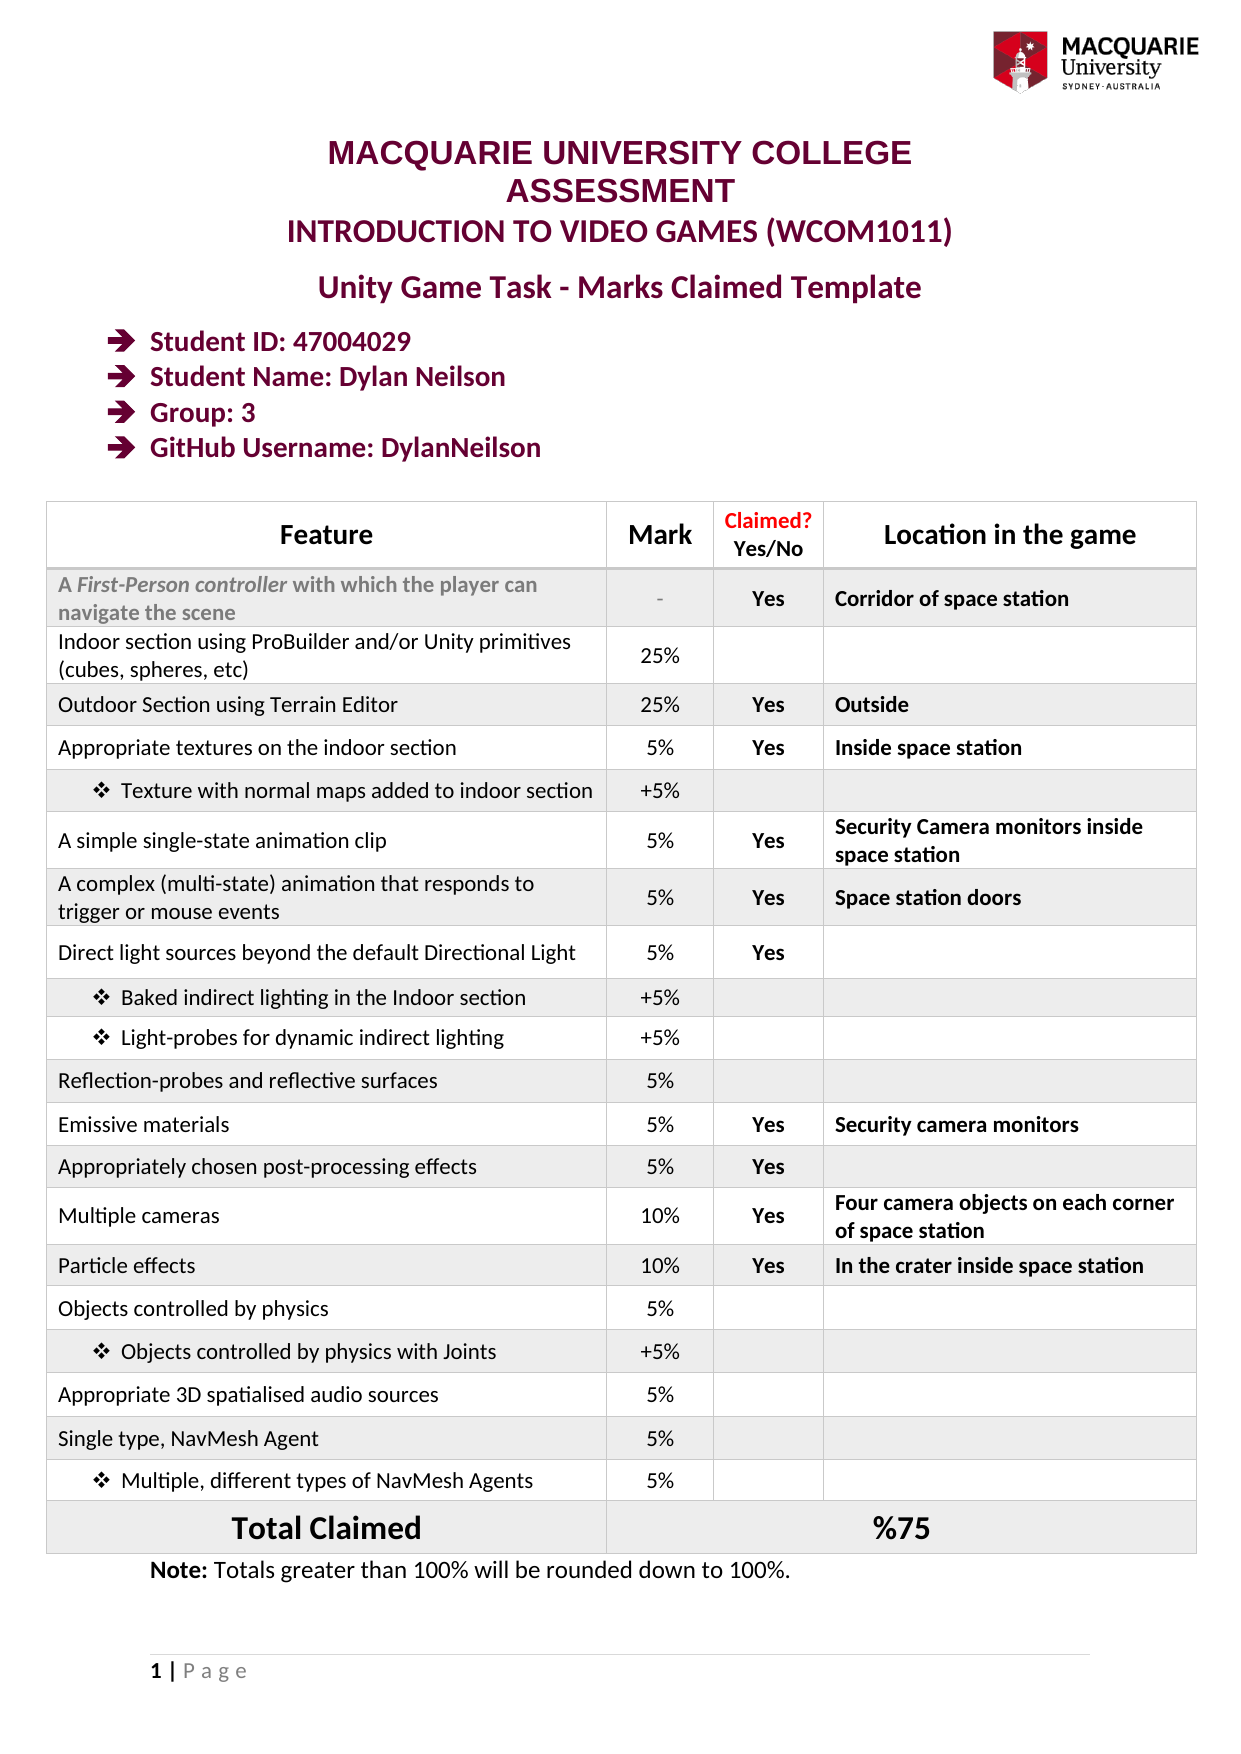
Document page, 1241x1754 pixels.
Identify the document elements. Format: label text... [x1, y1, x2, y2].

table_cell Reflection-probes and reflective surfaces [47, 1060, 606, 1102]
table_cell Objects controlled by physics with Joints [47, 1330, 606, 1372]
table_cell Appropriately chosen post-processing effects [47, 1146, 606, 1187]
table_cell Yes [714, 926, 823, 978]
table_cell [714, 1460, 823, 1500]
table_header Feature [47, 502, 606, 567]
table_cell Multiple cameras [47, 1188, 606, 1244]
table_cell Yes [714, 1103, 823, 1145]
table_cell 25% [607, 627, 713, 683]
table_cell Single type, NavMesh Agent [47, 1417, 606, 1459]
table_cell Multiple, different types of NavMesh Agents [47, 1460, 606, 1500]
table_cell [824, 1060, 1196, 1102]
table_cell A First-Person controller with which the player can navigate the scene [47, 570, 606, 626]
table_cell Corridor of space station [824, 570, 1196, 626]
table_cell 5% [607, 869, 713, 925]
table_cell Appropriate 3D spatialised audio sources [47, 1373, 606, 1416]
table_cell Light-probes for dynamic indirect lighting [47, 1017, 606, 1058]
table_cell Space station doors [824, 869, 1196, 925]
table_cell [824, 770, 1196, 811]
table_cell 5% [607, 1417, 713, 1459]
table_cell [824, 1330, 1196, 1372]
list Student Name: Dylan Neilson [106, 358, 1090, 394]
table_cell 10% [607, 1245, 713, 1285]
table_cell In the crater inside space station [824, 1245, 1196, 1285]
table_cell 5% [607, 1460, 713, 1500]
table_header Mark [607, 502, 713, 567]
table_cell 5% [607, 1286, 713, 1329]
table_cell 5% [607, 726, 713, 768]
picture [992, 30, 1201, 94]
table_cell [714, 1060, 823, 1102]
table_cell [824, 979, 1196, 1016]
table_cell 5% [607, 1146, 713, 1187]
table_cell [824, 1417, 1196, 1459]
table_cell Objects controlled by physics [47, 1286, 606, 1329]
table_cell [824, 1146, 1196, 1187]
table_cell Yes [714, 1245, 823, 1285]
table_cell 5% [607, 1060, 713, 1102]
table_cell Texture with normal maps added to indoor section [47, 770, 606, 811]
table_cell +5% [607, 1017, 713, 1058]
table_cell A simple single-state animation clip [47, 812, 606, 868]
table_header Claimed? Yes/No [714, 502, 823, 567]
table_cell Security camera monitors [824, 1103, 1196, 1145]
table_header Location in the game [824, 502, 1196, 567]
table_cell - [607, 570, 713, 626]
table_cell Baked indirect lighting in the Indoor section [47, 979, 606, 1016]
table_cell 5% [607, 1103, 713, 1145]
table_cell 5% [607, 1373, 713, 1416]
list GitHub Username: DylanNeilson [106, 429, 1090, 465]
table_cell [714, 1286, 823, 1329]
table_cell Yes [714, 812, 823, 868]
table_cell [714, 1417, 823, 1459]
table_cell Indoor section using ProBuilder and/or Unity primitives (cubes, spheres, etc) [47, 627, 606, 683]
table_cell Yes [714, 726, 823, 768]
table_cell [714, 627, 823, 683]
table_cell [824, 1017, 1196, 1058]
table_cell Yes [714, 1146, 823, 1187]
table_cell Yes [714, 684, 823, 725]
table_cell Yes [714, 570, 823, 626]
table_cell [824, 1286, 1196, 1329]
table_cell +5% [607, 770, 713, 811]
table_cell 5% [607, 926, 713, 978]
table_cell [824, 926, 1196, 978]
table_cell Particle effects [47, 1245, 606, 1285]
table_cell [824, 627, 1196, 683]
table_cell %75 [607, 1501, 1196, 1553]
table_cell [714, 1373, 823, 1416]
table_cell Yes [714, 869, 823, 925]
table_cell [714, 770, 823, 811]
table_cell Yes [714, 1188, 823, 1244]
table_cell [714, 1017, 823, 1058]
text INTRODUCTION TO VIDEO GAMES (WCOM1011) [150, 210, 1090, 251]
table_cell Appropriate textures on the indoor section [47, 726, 606, 768]
list Student ID: 47004029 [106, 323, 1090, 358]
table_cell [714, 1330, 823, 1372]
text Unity Game Task - Marks Claimed Template [150, 266, 1090, 307]
table_cell +5% [607, 979, 713, 1016]
text Note: Totals greater than 100% will be rounded down to 100%. [150, 1554, 1090, 1584]
table_cell Outdoor Section using Terrain Editor [47, 684, 606, 725]
table_cell 5% [607, 812, 713, 868]
table_cell Emissive materials [47, 1103, 606, 1145]
list Group: 3 [106, 394, 1090, 429]
table_cell Inside space station [824, 726, 1196, 768]
table_cell [714, 979, 823, 1016]
table_cell 10% [607, 1188, 713, 1244]
table_cell Total Claimed [47, 1501, 606, 1553]
table_cell [824, 1373, 1196, 1416]
table_cell Security Camera monitors inside space station [824, 812, 1196, 868]
table_cell Direct light sources beyond the default Directional Light [47, 926, 606, 978]
table_cell A complex (multi-state) animation that responds to trigger or mouse events [47, 869, 606, 925]
text MACQUARIE UNIVERSITY COLLEGE [150, 133, 1090, 171]
table_cell +5% [607, 1330, 713, 1372]
table_cell [824, 1460, 1196, 1500]
table_cell Outside [824, 684, 1196, 725]
table_cell 25% [607, 684, 713, 725]
text ASSESSMENT [150, 171, 1090, 210]
table_cell Four camera objects on each corner of space station [824, 1188, 1196, 1244]
